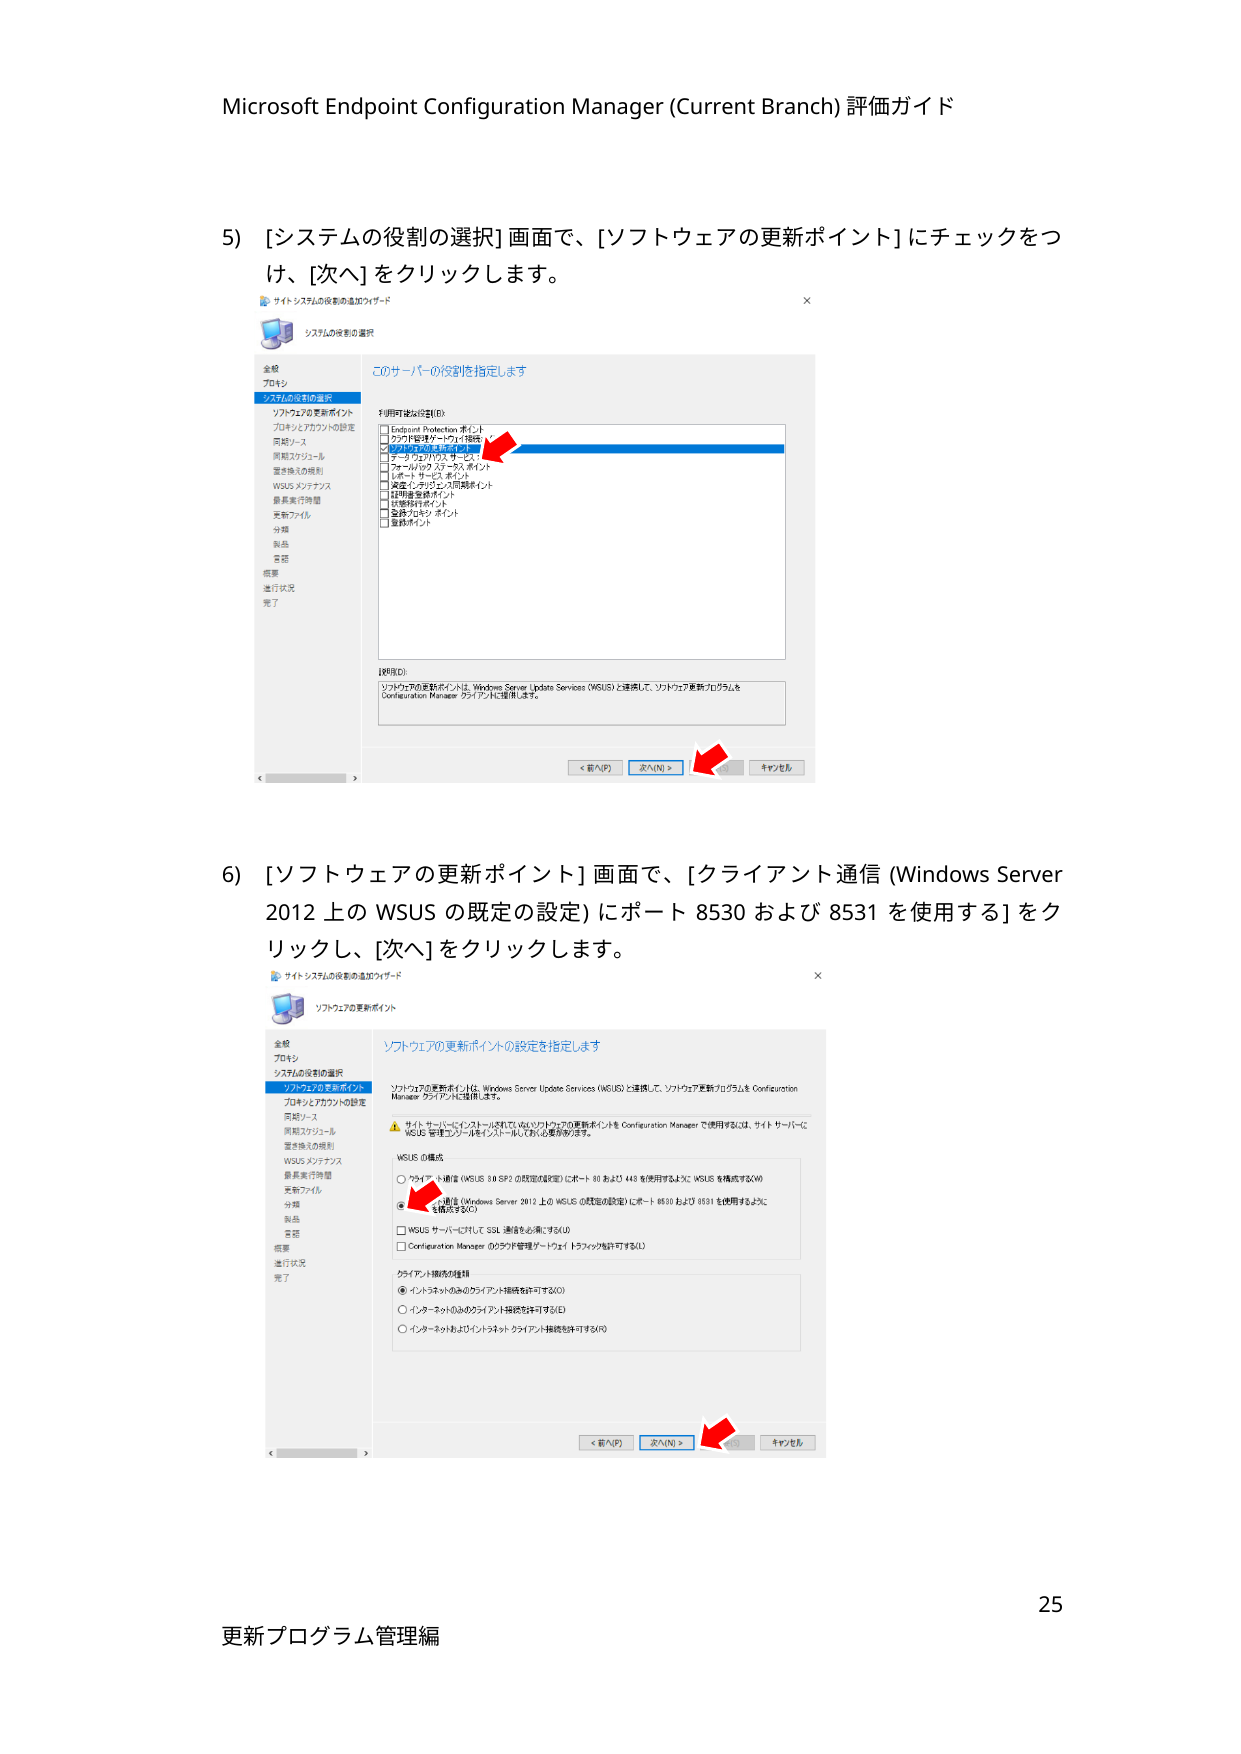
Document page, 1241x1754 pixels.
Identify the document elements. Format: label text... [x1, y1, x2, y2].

list [システムの役割の選択] 画面で、[ソフトウェアの更新ポイント] にチェックをつけ、[次へ] をクリックします。 [222, 217, 1063, 292]
picture [265, 966, 827, 1458]
picture [254, 291, 816, 783]
